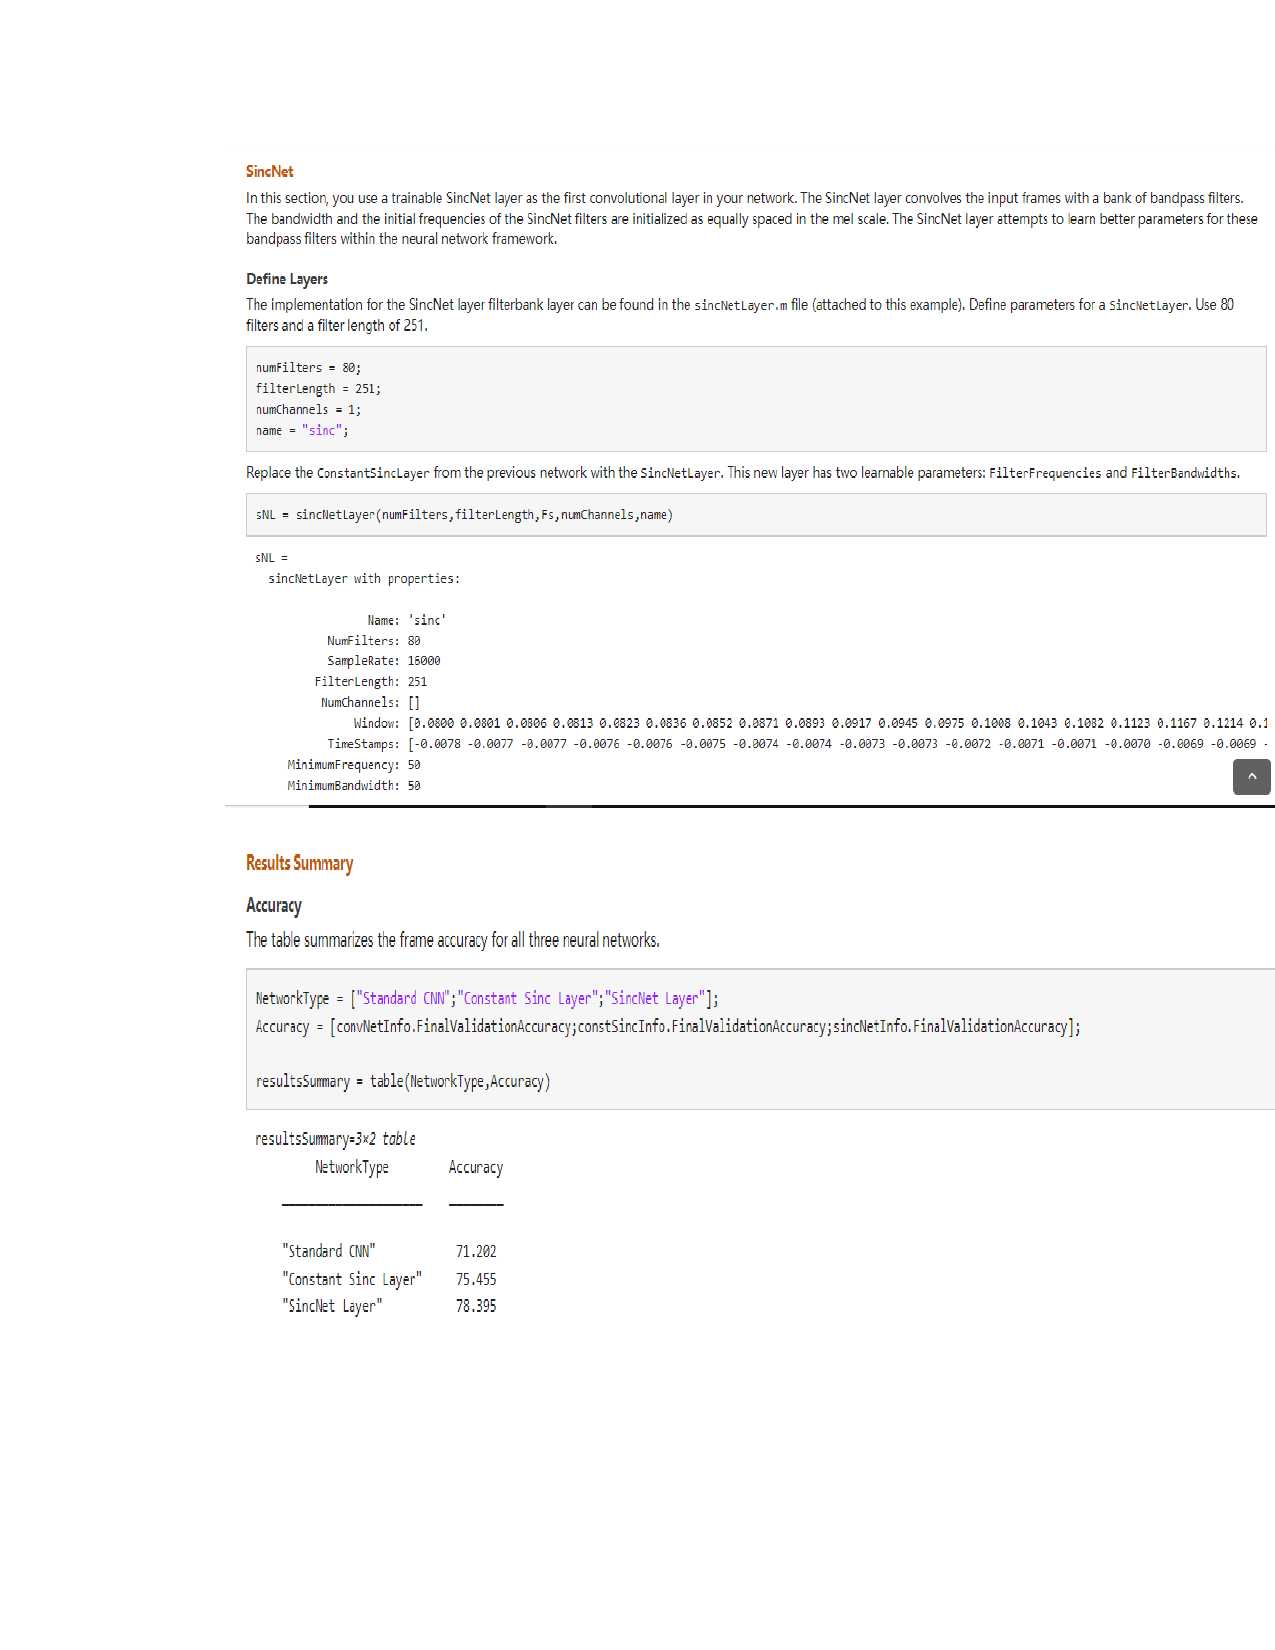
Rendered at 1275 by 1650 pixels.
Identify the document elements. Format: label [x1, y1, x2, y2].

picture [225, 150, 1275, 808]
picture [225, 824, 1275, 1361]
